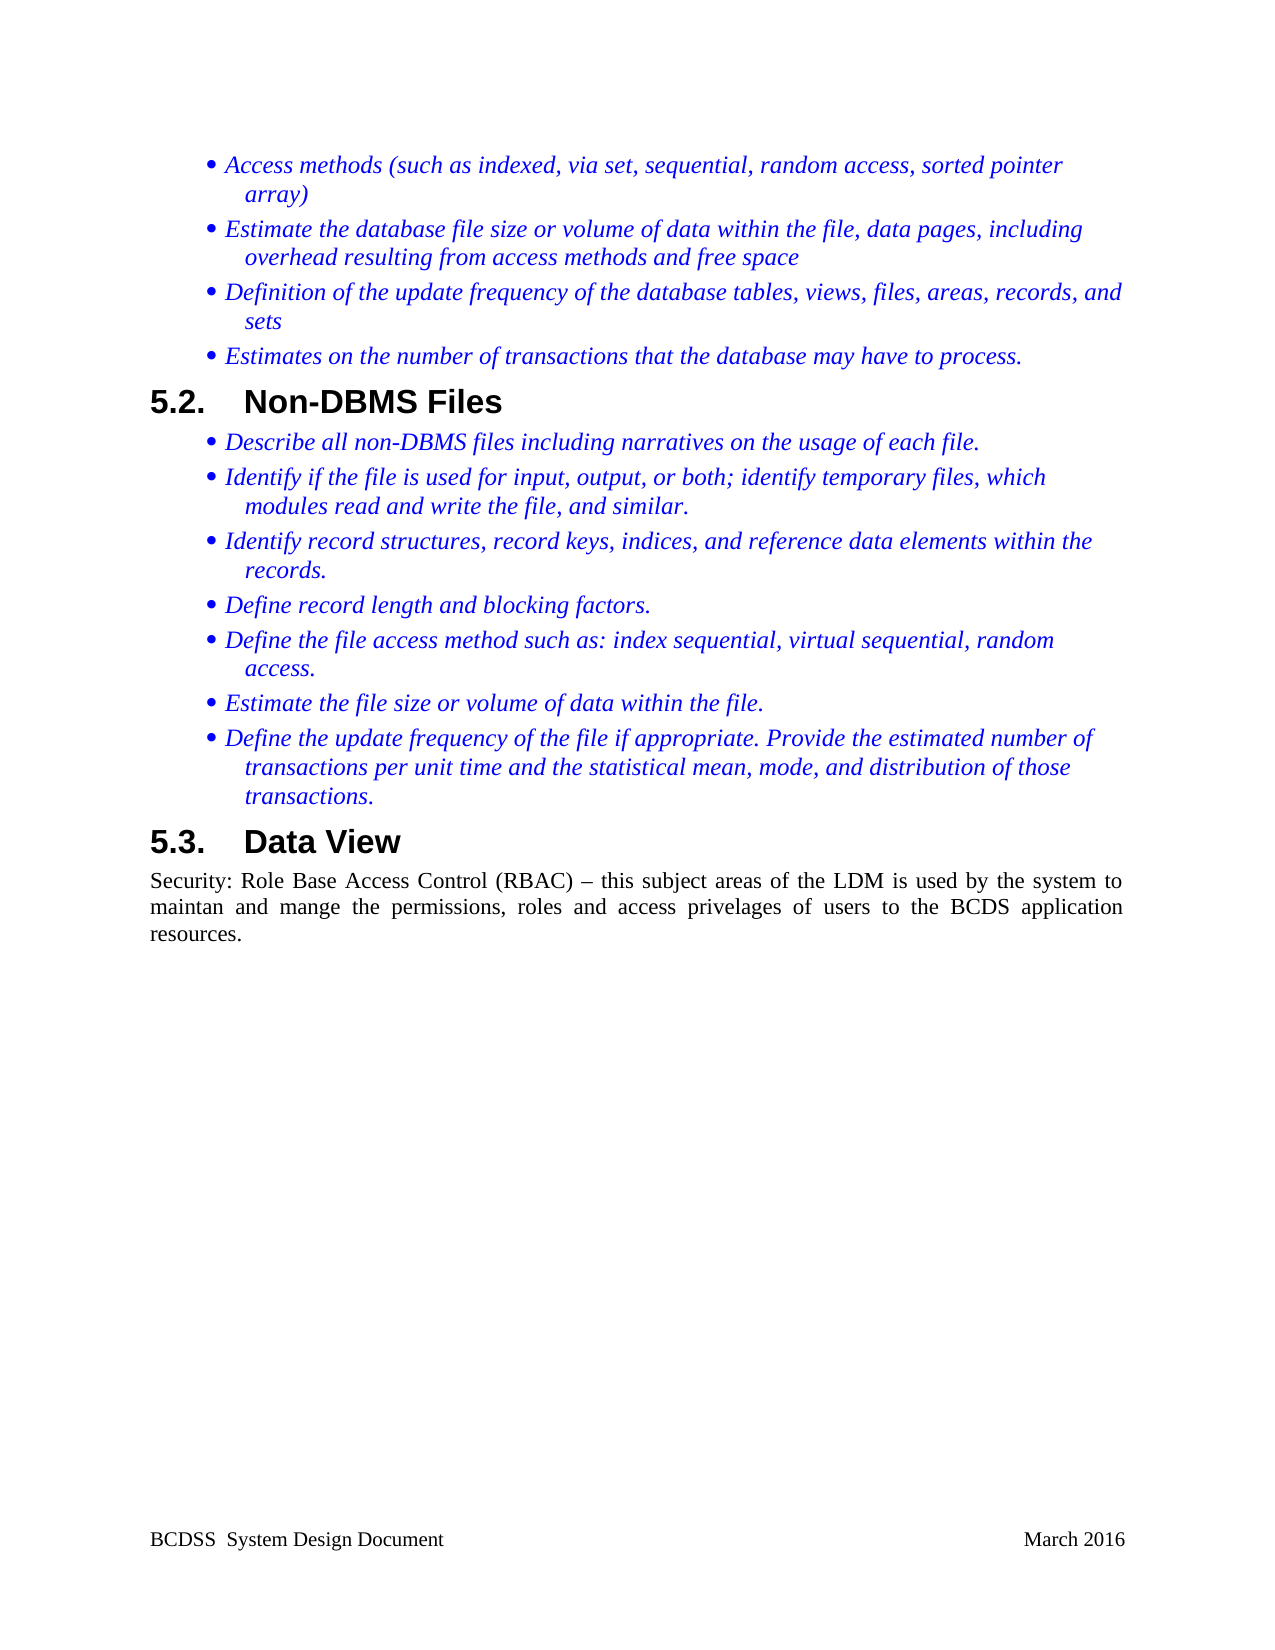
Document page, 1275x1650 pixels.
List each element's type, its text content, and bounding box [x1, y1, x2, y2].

text Identify if the file is used for input, output, or both; identify temporary files, which modules read and write the file, and similar. [207, 462, 1125, 520]
text Estimate the file size or volume of data within the file. [207, 688, 1125, 717]
text Security: Role Base Access Control (RBAC) – this subject areas of the LDM is used by the system to maintan and mange the permissions, roles and access privelages of users to the BCDS application resources. [150, 867, 1125, 946]
text Define the file access method such as: index sequential, virtual sequential, random access. [207, 625, 1125, 682]
text Define record length and blocking factors. [207, 590, 1125, 618]
text Estimates on the number of transactions that the database may have to process. [207, 341, 1125, 370]
text Access methods (such as indexed, via set, sequential, random access, sorted pointer array) [207, 150, 1125, 207]
text Identify record structures, record keys, indices, and reference data elements within the records. [207, 526, 1125, 583]
text Describe all non-DBMS files including narratives on the usage of each file. [207, 427, 1125, 456]
text Define the update frequency of the file if appropriate. Provide the estimated number of transactions per unit time and the statistical mean, mode, and distribution of those transactions. [207, 723, 1125, 810]
text Estimate the database file size or volume of data within the file, data pages, including overhead resulting from access methods and free space [207, 214, 1125, 271]
subtitle Data View [150, 822, 1125, 861]
text Definition of the update frequency of the database tables, views, files, areas, records, and sets [207, 277, 1125, 335]
subtitle Non-DBMS Files [150, 382, 1125, 421]
